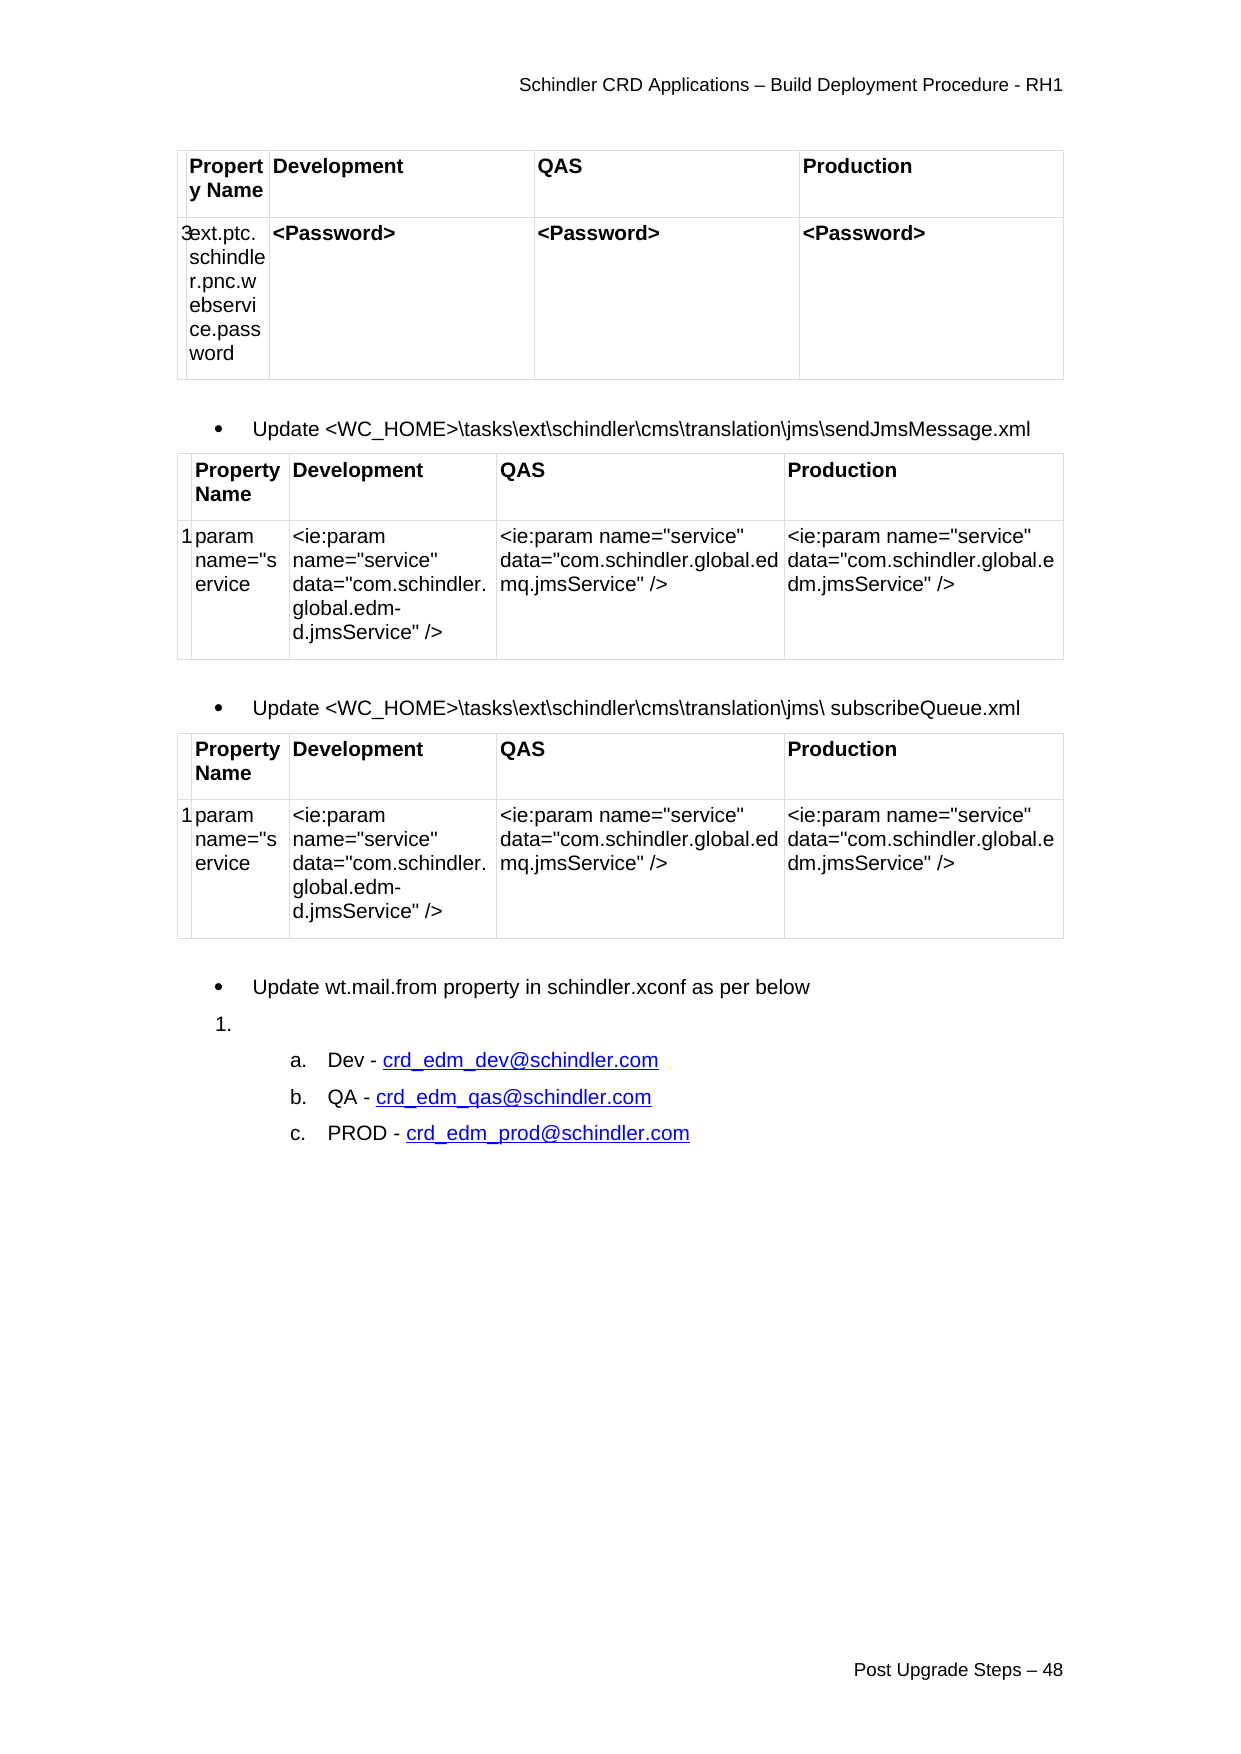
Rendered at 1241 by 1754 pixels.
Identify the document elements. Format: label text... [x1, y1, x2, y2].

list Dev - crd_edm_dev@schindler.com [290, 1048, 1063, 1072]
table_header Production [800, 151, 1063, 217]
table_header QAS [497, 734, 784, 799]
list Update <WC_HOME>\tasks\ext\schindler\cms\translation\jms\ subscribeQueue.xml [215, 696, 1063, 720]
table_header [178, 151, 186, 217]
table_header Development [290, 454, 496, 520]
table_header Production [785, 734, 1063, 799]
table_cell <Password> [535, 218, 799, 379]
table_header QAS [497, 454, 784, 520]
table_header Property Name [187, 151, 269, 217]
table_cell <ie:param name="service" data="com.schindler.global.edm-d.jmsService" /> [290, 800, 496, 938]
table_cell <Password> [270, 218, 534, 379]
table_header QAS [535, 151, 799, 217]
table_header Development [290, 734, 496, 799]
table_cell ext.ptc.schindler.pnc.webservice.password [187, 218, 269, 379]
table_header Production [785, 454, 1063, 520]
table_cell 1 [178, 800, 191, 938]
table_cell param name="service [192, 521, 289, 658]
table_cell <ie:param name="service" data="com.schindler.global.edm.jmsService" /> [785, 521, 1063, 658]
table_cell <ie:param name="service" data="com.schindler.global.edm-d.jmsService" /> [290, 521, 496, 658]
table_header Property Name [192, 454, 289, 520]
list Update wt.mail.from property in schindler.xconf as per below [215, 975, 1063, 999]
table_cell <ie:param name="service" data="com.schindler.global.edmq.jmsService" /> [497, 521, 784, 658]
list Update <WC_HOME>\tasks\ext\schindler\cms\translation\jms\sendJmsMessage.xml [215, 417, 1063, 441]
table_header [178, 454, 191, 520]
table_header [178, 734, 191, 799]
table_cell param name="service [192, 800, 289, 938]
list PROD - crd_edm_prod@schindler.com [290, 1121, 1063, 1145]
table_cell <ie:param name="service" data="com.schindler.global.edm.jmsService" /> [785, 800, 1063, 938]
table_cell 1 [178, 521, 191, 658]
table_cell <Password> [800, 218, 1063, 379]
table_header Property Name [192, 734, 289, 799]
table_header Development [270, 151, 534, 217]
table_cell <ie:param name="service" data="com.schindler.global.edmq.jmsService" /> [497, 800, 784, 938]
list QA - crd_edm_qas@schindler.com [290, 1085, 1063, 1109]
